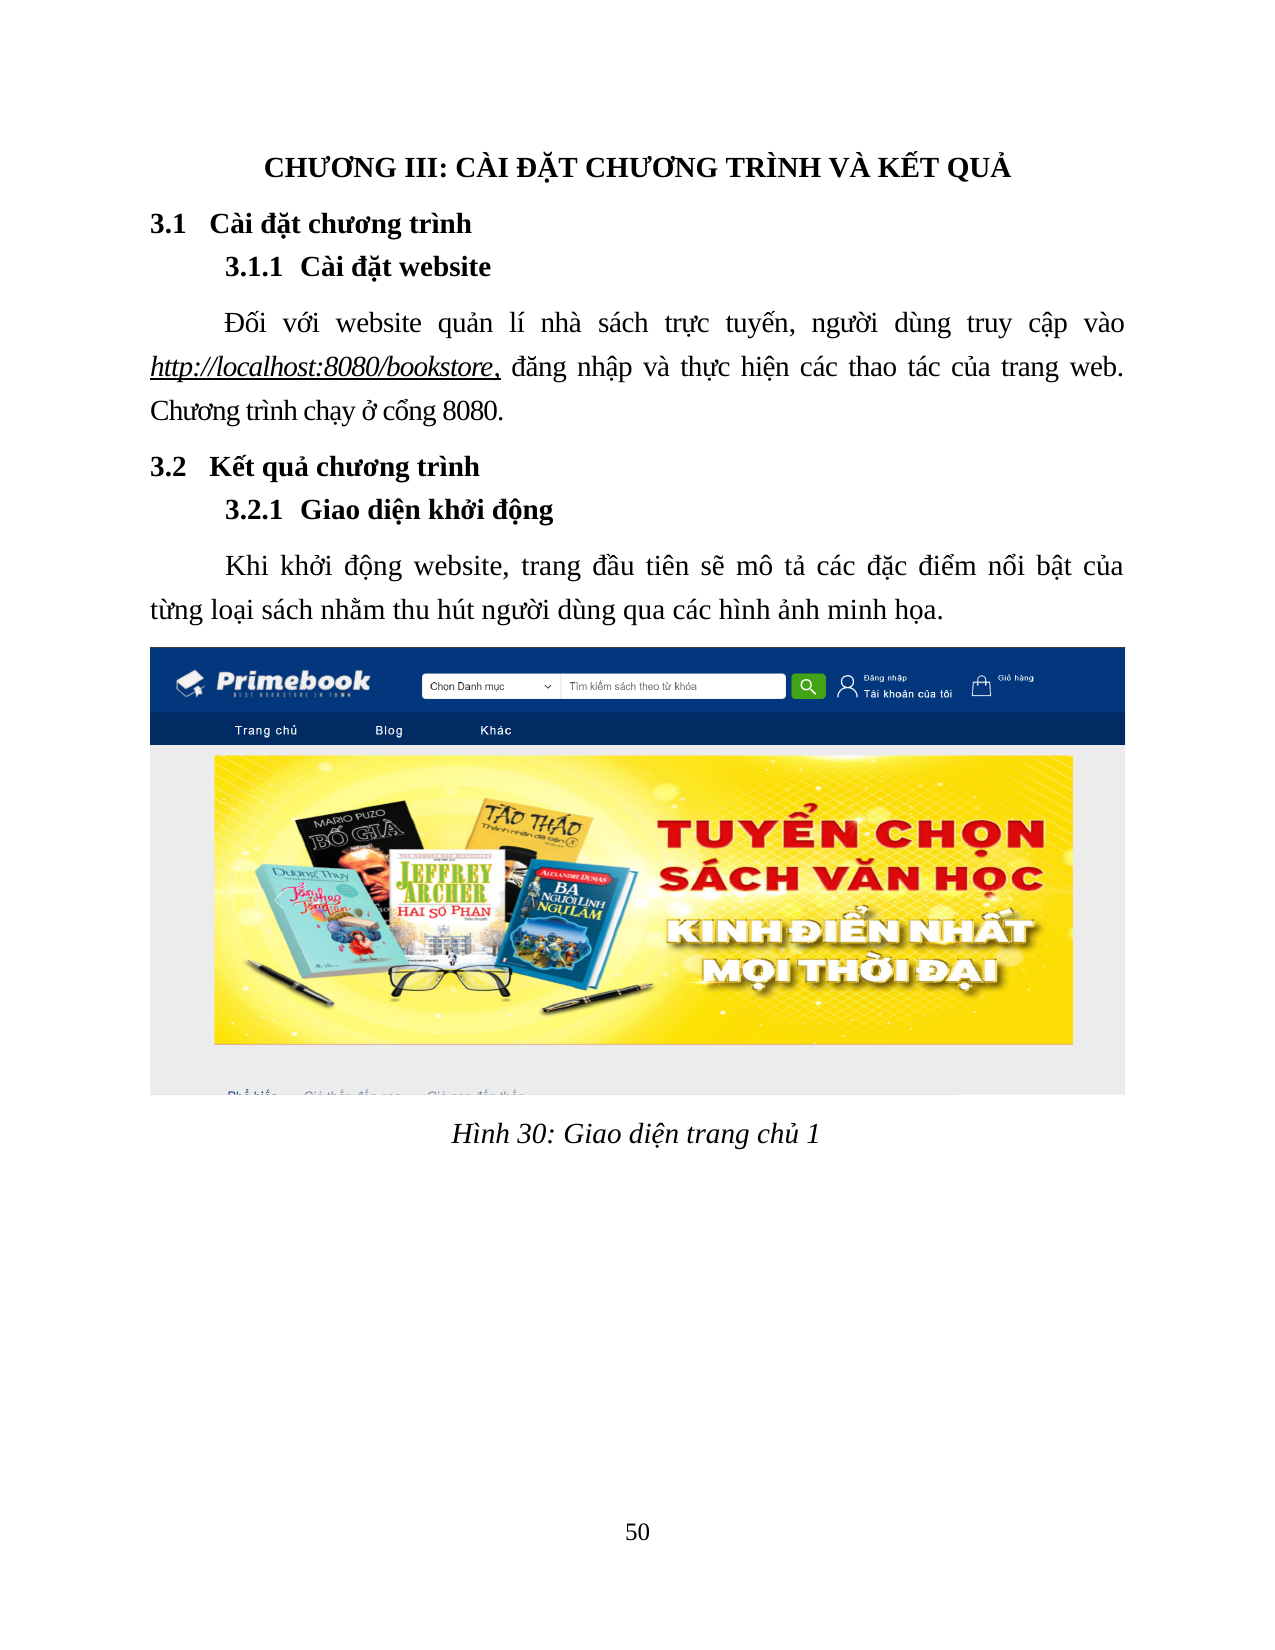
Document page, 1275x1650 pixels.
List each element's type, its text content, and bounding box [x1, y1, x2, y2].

picture [150, 647, 1125, 1095]
list Giao diện khởi động [225, 492, 1125, 526]
text Đối với website quản lí nhà sách trực tuyến, người dùng truy cập vào http://localhost:8080/bookstore, đăng nhập và thực hiện các thao tác của trang web. Chương trình chạy ở cổng 8080. [150, 306, 1125, 426]
text Hình 30: Giao diện trang chủ 1 [150, 1116, 1125, 1149]
subtitle CHƯƠNG III: CÀI ĐẶT CHƯƠNG TRÌNH VÀ KẾT QUẢ [150, 150, 1125, 183]
list Cài đặt website [225, 249, 1125, 283]
list Cài đặt chương trình [150, 206, 1125, 239]
text Khi khởi động website, trang đầu tiên sẽ mô tả các đặc điểm nổi bật của từng loại sách nhằm thu hút người dùng qua các hình ảnh minh họa. [150, 548, 1125, 625]
list Kết quả chương trình [150, 449, 1125, 482]
